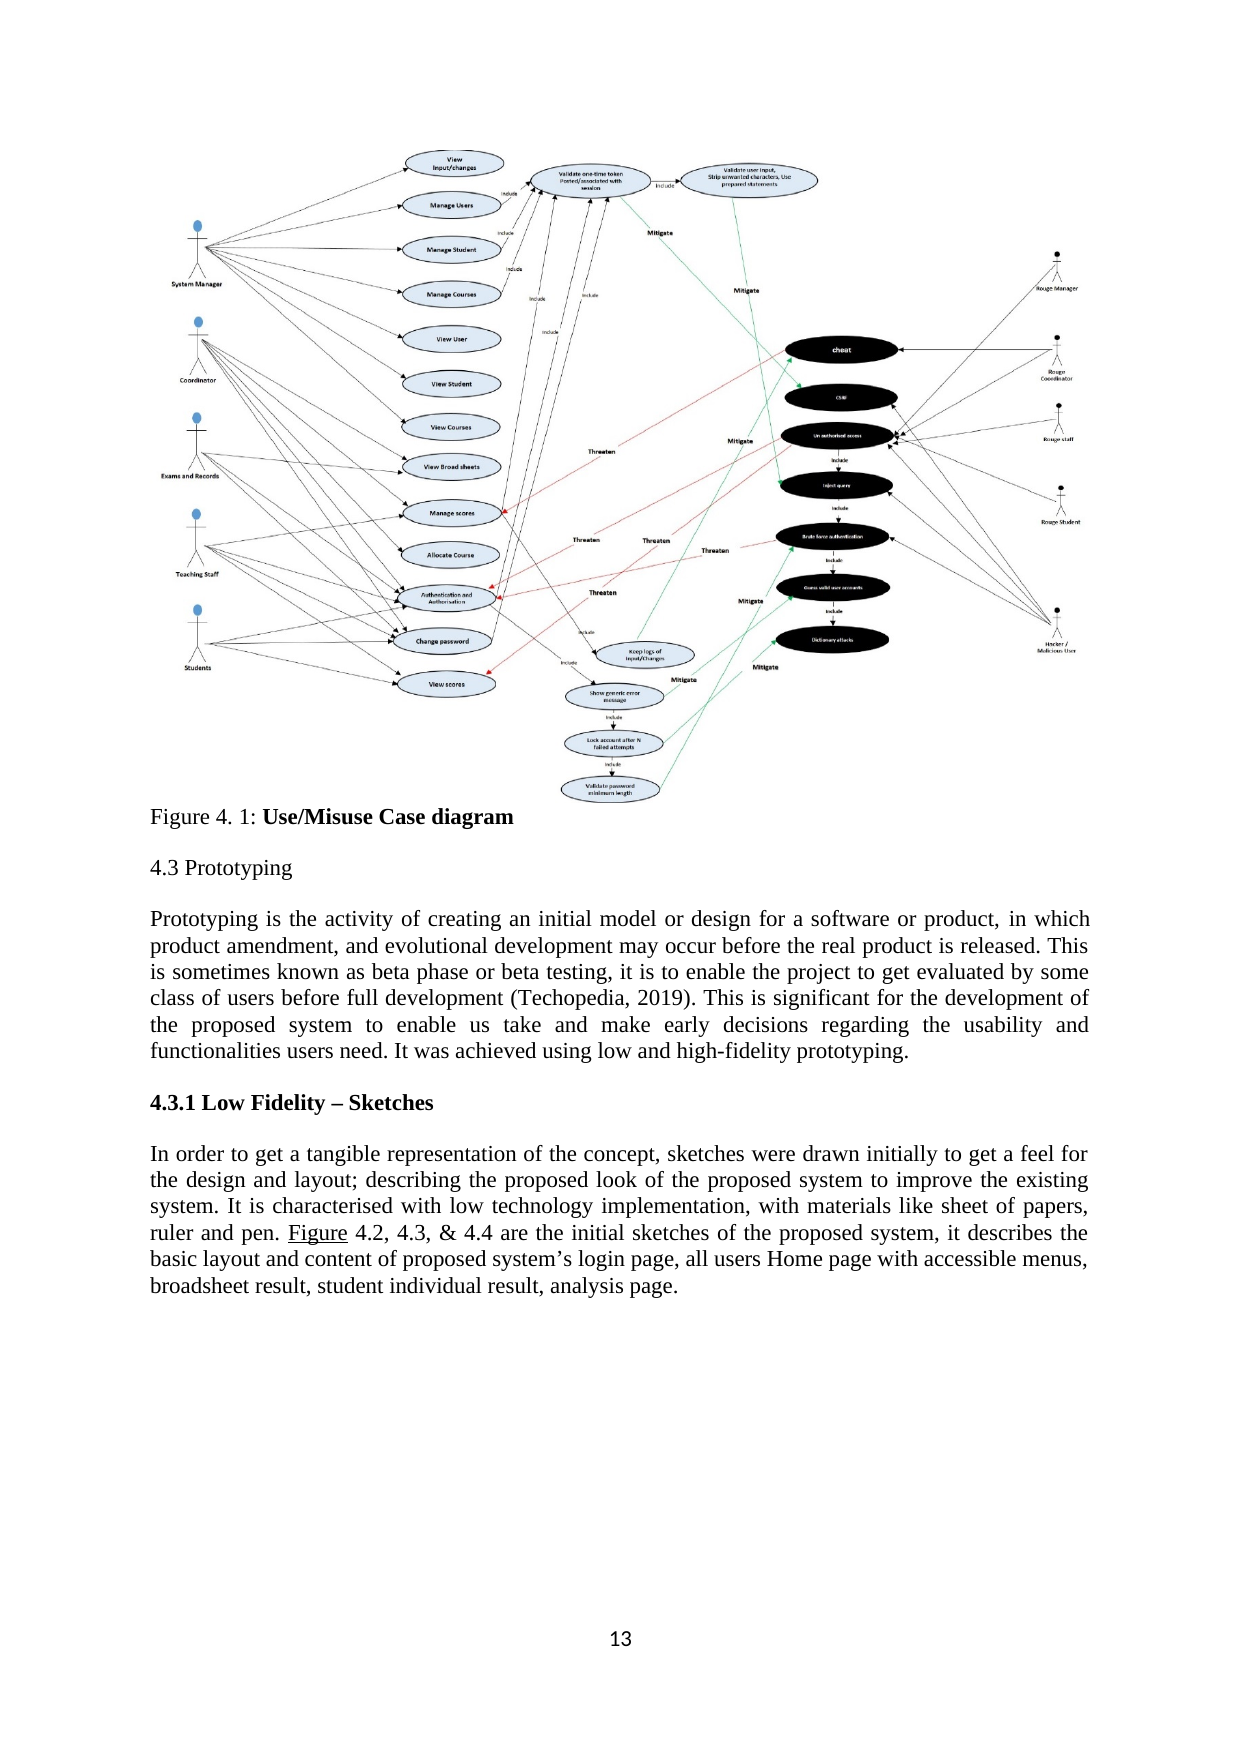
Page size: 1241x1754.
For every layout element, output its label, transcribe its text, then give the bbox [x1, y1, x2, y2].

text Prototyping is the activity of creating an initial model or design for a software or product, in which product amendment, and evolutional development may occur before the real product is released. This is sometimes known as beta phase or beta testing, it is to enable the project to get evaluated by some class of users before full development (Techopedia, 2019). This is significant for the development of the proposed system to enable us take and make early decisions regarding the usability and functionalities users need. It was achieved using low and high-fidelity prototyping. [150, 905, 1090, 1063]
subtitle 4.3.1 Low Fidelity – Sketches [150, 1088, 1090, 1115]
text In order to get a tangible representation of the concept, sketches were drawn initially to get a feel for the design and layout; describing the proposed look of the proposed system to improve the existing system. It is characterised with low technology implementation, with materials like sheet of papers, ruler and pen. Figure 4.2, 4.3, & 4.4 are the initial sketches of the proposed system, it describes the basic layout and content of proposed system’s login page, all users Home page with accessible menus, broadsheet result, student individual result, analysis page. [150, 1140, 1090, 1298]
text Figure 4. 1: Use/Misuse Case diagram [150, 803, 1090, 829]
picture [150, 150, 1090, 803]
subtitle 4.3 Prototyping [150, 854, 1090, 880]
